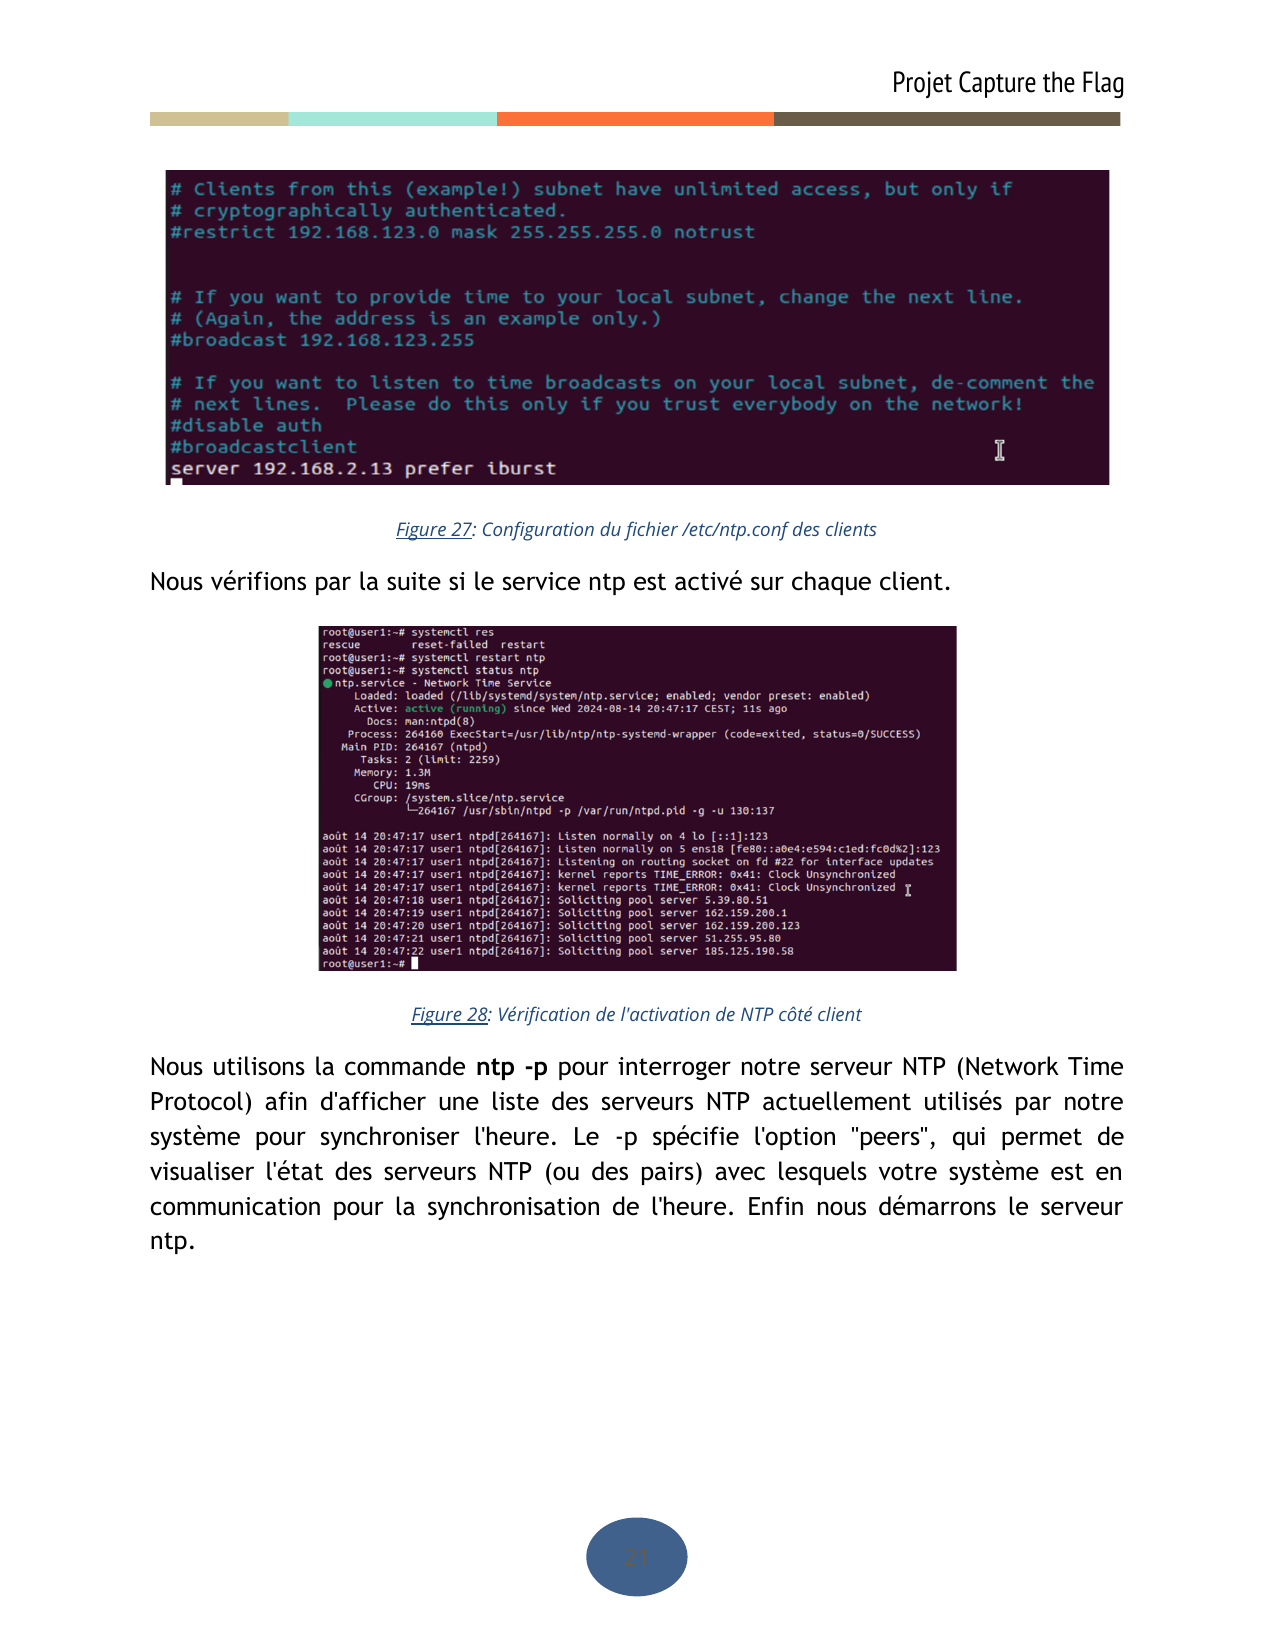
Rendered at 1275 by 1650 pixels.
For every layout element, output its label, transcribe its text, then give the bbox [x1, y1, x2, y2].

text Nous utilisons la commande ntp -p pour interroger notre serveur NTP (Network Time Protocol) afin d'afficher une liste des serveurs NTP actuellement utilisés par notre système pour synchroniser l'heure. Le -p spécifie l'option "peers", qui permet de visualiser l'état des serveurs NTP (ou des pairs) avec lesquels votre système est en communication pour la synchronisation de l'heure. Enfin nous démarrons le serveur ntp. [150, 1052, 1125, 1255]
text Figure 28: Vérification de l'activation de NTP côté client [150, 1002, 1125, 1027]
picture [150, 112, 1121, 126]
picture [318, 626, 957, 971]
picture [165, 170, 1110, 485]
text Figure 27: Configuration du fichier /etc/ntp.conf des clients [150, 516, 1125, 542]
text Nous vérifions par la suite si le service ntp est activé sur chaque client. [150, 567, 1125, 596]
